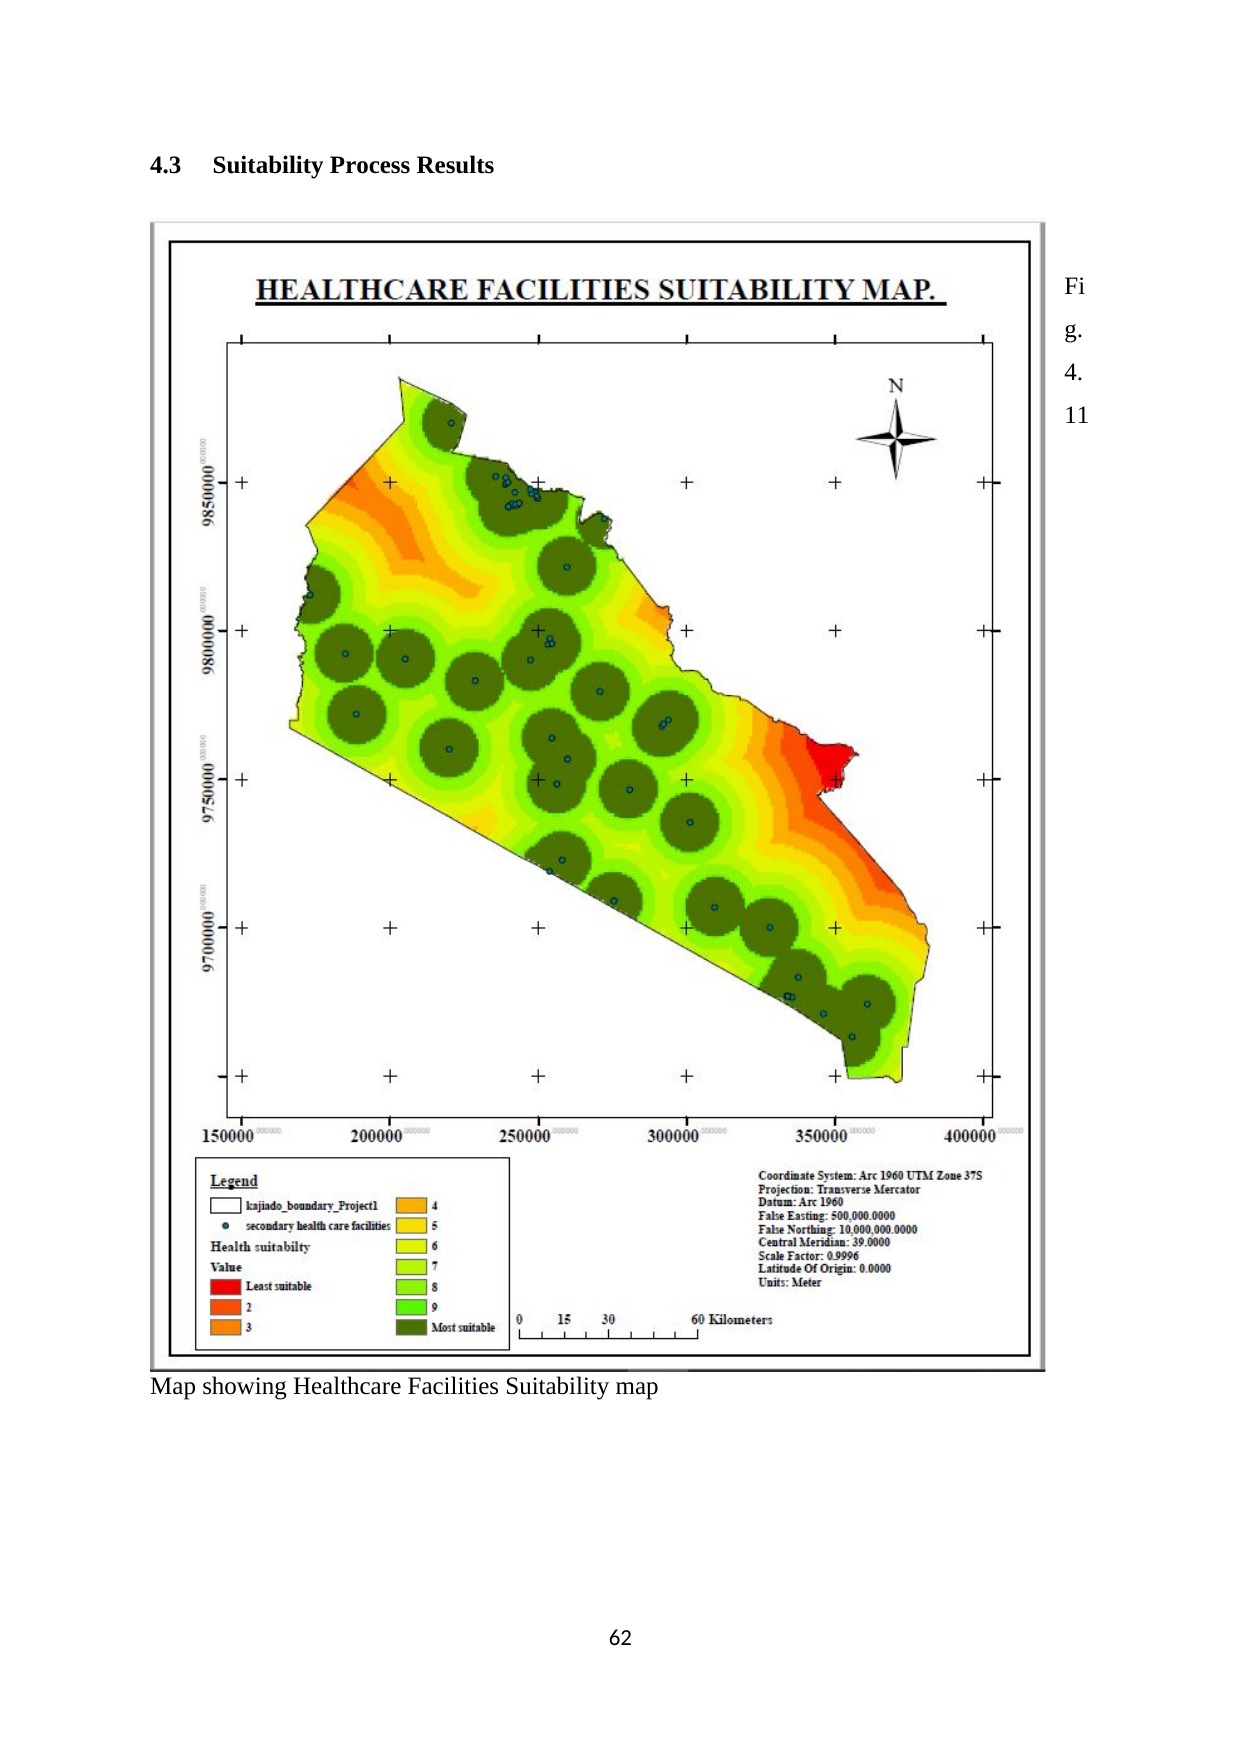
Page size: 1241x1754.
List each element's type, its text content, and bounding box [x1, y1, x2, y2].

subtitle 4.3 Suitability Process Results [150, 150, 1090, 179]
picture [150, 218, 1046, 1372]
